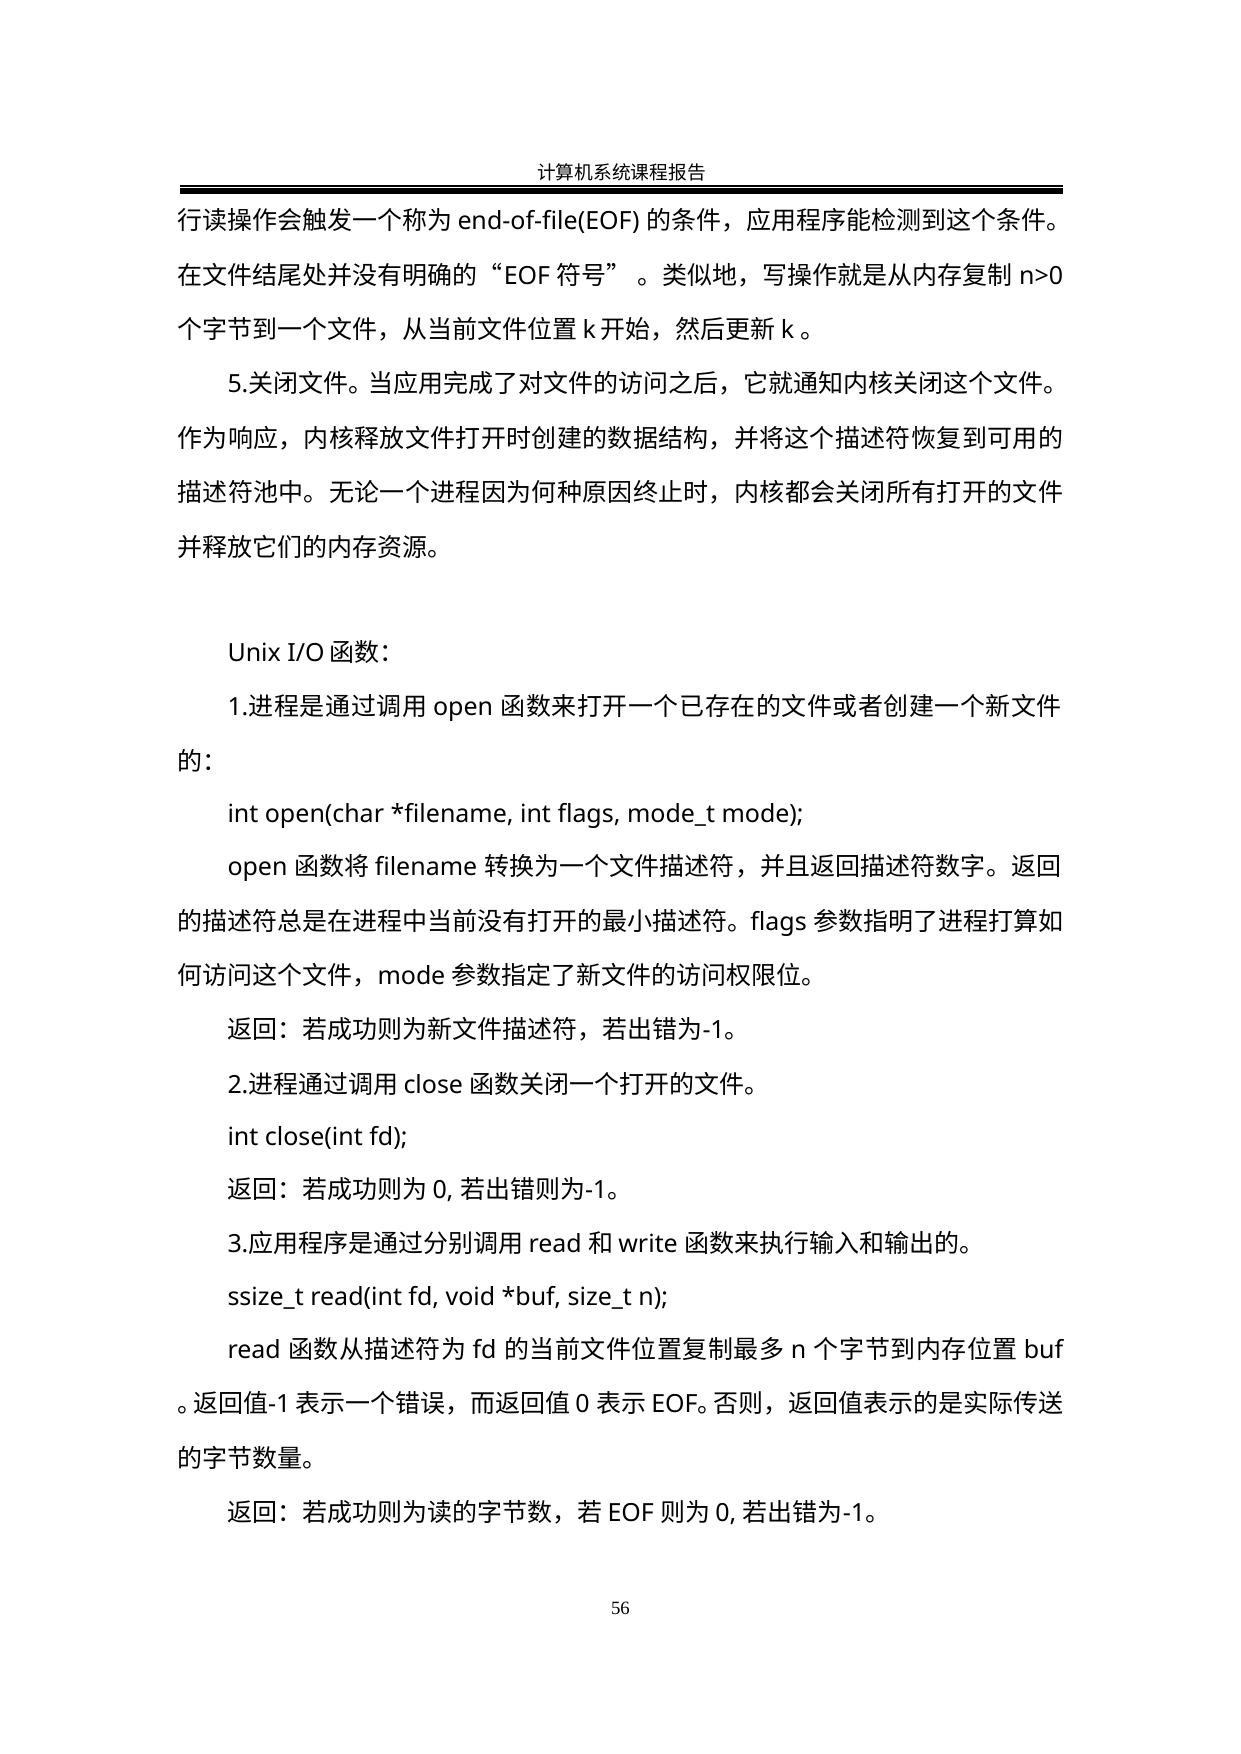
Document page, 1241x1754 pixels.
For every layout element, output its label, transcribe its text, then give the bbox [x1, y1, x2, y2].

text 2.进程通过调用close 函数关闭一个打开的文件。 [177, 1064, 1063, 1100]
text open 函数将filename 转换为一个文件描述符，并且返回描述符数字。返回的描述符总是在进程中当前没有打开的最小描述符。flags 参数指明了进程打算如何访问这个文件，mode 参数指定了新文件的访问权限位。 [177, 847, 1063, 992]
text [177, 201, 1063, 346]
text Unix I/O函数： [177, 632, 1063, 669]
text 1.进程是通过调用open 函数来打开一个已存在的文件或者创建一个新文件的： [177, 687, 1063, 777]
text read 函数从描述符为fd 的当前文件位置复制最多n 个字节到内存位置buf 。返回值-1表示一个错误，而返回值0 表示EOF。否则，返回值表示的是实际传送的字节数量。 [177, 1329, 1063, 1474]
text 3.应用程序是通过分别调用read 和write 函数来执行输入和输出的。 [177, 1224, 1063, 1260]
text 返回：若成功则为0, 若出错则为-1。 [177, 1169, 1063, 1206]
text ssize_t read(int fd, void *buf, size_t n); [177, 1278, 1063, 1312]
text 返回：若成功则为读的字节数，若EOF 则为0, 若出错为-1。 [177, 1492, 1063, 1529]
text 5.关闭文件。当应用完成了对文件的访问之后，它就通知内核关闭这个文件。作为响应，内核释放文件打开时创建的数据结构，并将这个描述符恢复到可用的描述符池中。无论一个进程因为何种原因终止时，内核都会关闭所有打开的文件并释放它们的内存资源。 [177, 364, 1063, 563]
text 返回：若成功则为新文件描述符，若出错为-1。 [177, 1010, 1063, 1046]
text int close(int fd); [177, 1118, 1063, 1153]
text int open(char *filename, int flags, mode_t mode); [177, 796, 1063, 830]
